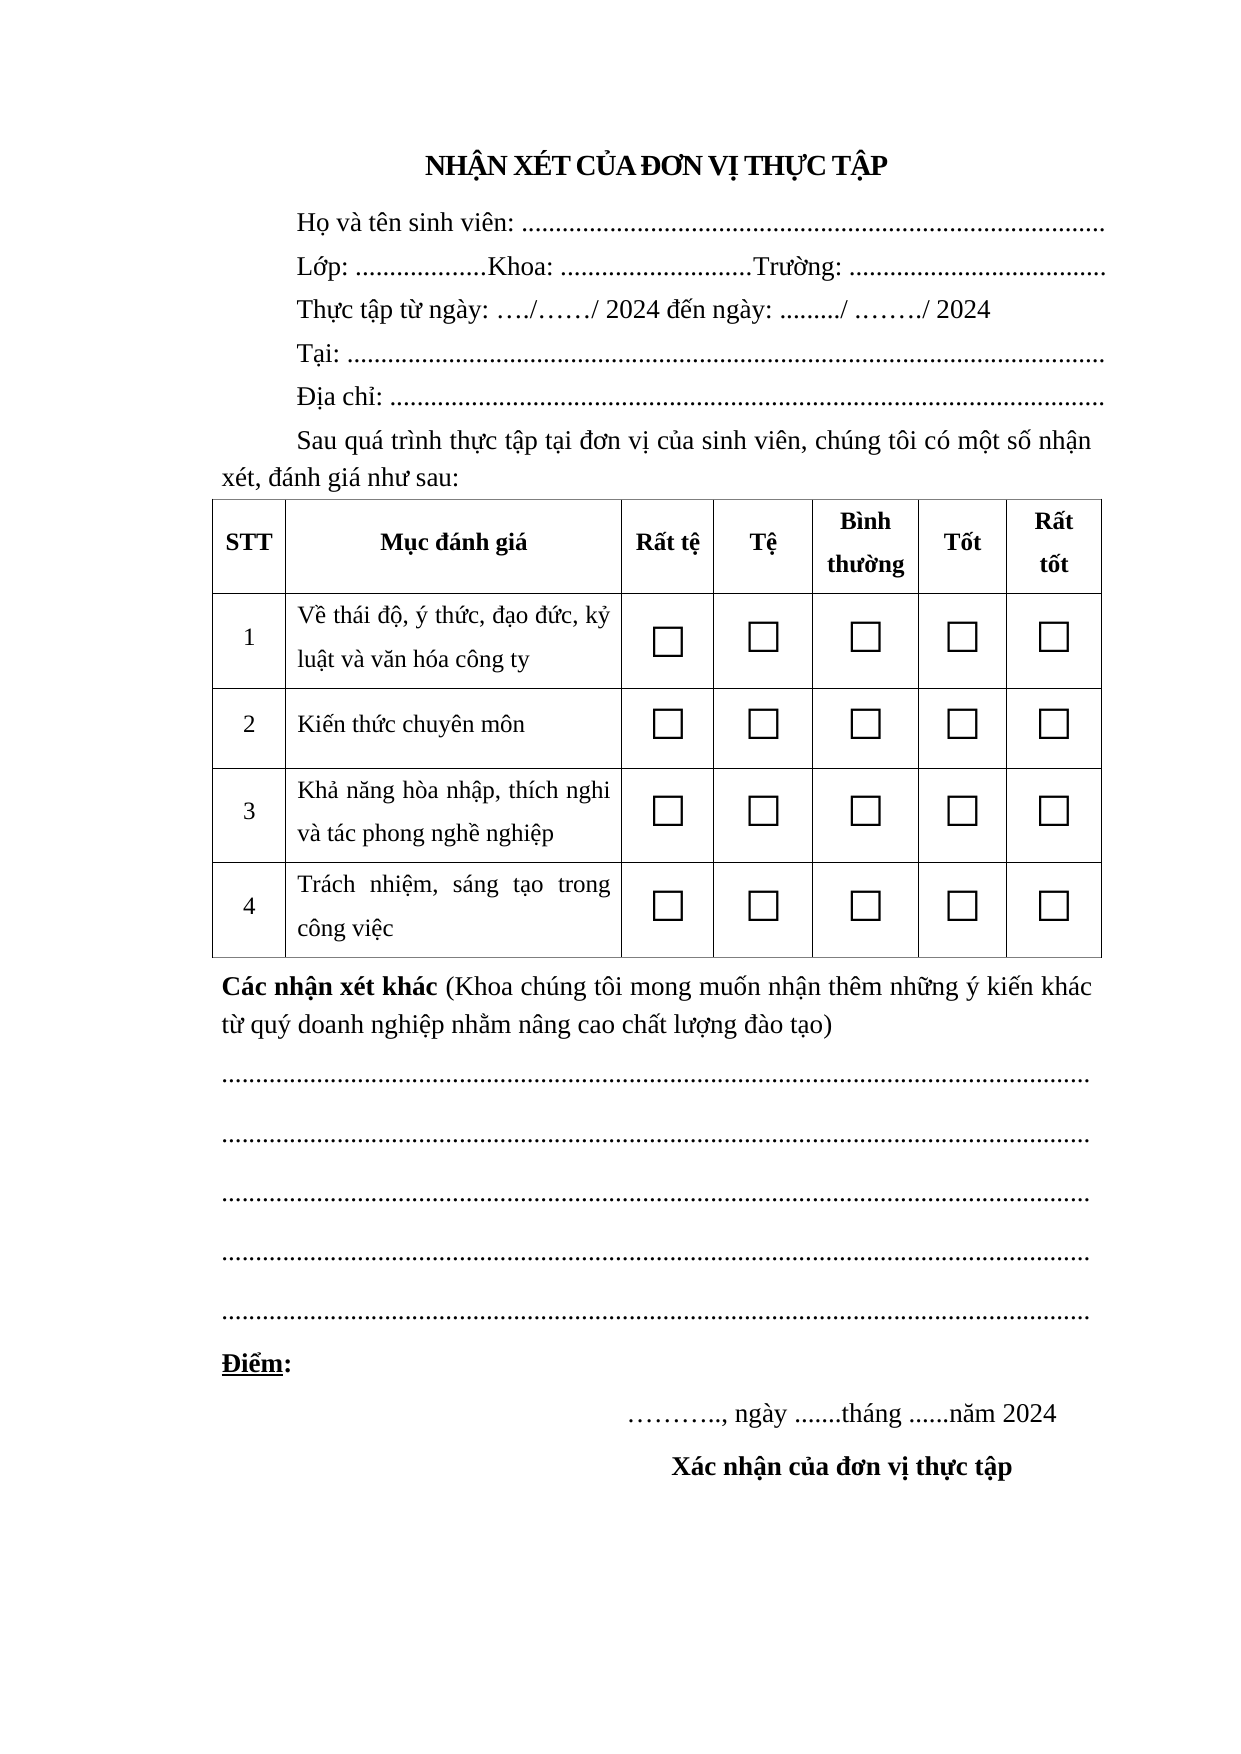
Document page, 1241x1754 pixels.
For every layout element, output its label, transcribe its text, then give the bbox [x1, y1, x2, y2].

table_cell 1 [213, 594, 285, 688]
table_cell [714, 594, 812, 688]
text Họ và tên sinh viên: [221, 206, 1092, 237]
table_cell 4 [213, 863, 285, 957]
table_cell 2 [213, 689, 285, 767]
table_header Tốt [919, 500, 1006, 593]
table_cell [622, 863, 713, 957]
text Điểm: [221, 1347, 1092, 1378]
table_cell [714, 863, 812, 957]
text Thực tập từ ngày: …./……/ 2024 đến ngày: ........./ .……./ 2024 [221, 293, 1092, 324]
text Xác nhận của đơn vị thực tập [221, 1450, 1092, 1481]
title NHẬN XÉT CỦA ĐƠN VỊ THỰC TẬP [221, 148, 1092, 181]
table_cell [919, 863, 1006, 957]
table_cell Kiến thức chuyên môn [286, 689, 621, 767]
table_cell [622, 689, 713, 767]
table_cell Khả năng hòa nhập, thích nghi và tác phong nghề nghiệp [286, 769, 621, 862]
text Sau quá trình thực tập tại đơn vị của sinh viên, chúng tôi có một số nhận xét, đánh giá như sau: [221, 424, 1092, 492]
text Địa chỉ: [221, 380, 1092, 412]
table_header Bình thường [813, 500, 918, 593]
table_cell [919, 594, 1006, 688]
table_cell [714, 769, 812, 862]
table_header Rất tệ [622, 500, 713, 593]
table_cell [813, 769, 918, 862]
table_header Tệ [714, 500, 812, 593]
table_cell [813, 594, 918, 688]
table_cell Về thái độ, ý thức, đạo đức, kỷ luật và văn hóa công ty [286, 594, 621, 688]
table_header Rất tốt [1007, 500, 1101, 593]
table_cell [813, 689, 918, 767]
table_cell Trách nhiệm, sáng tạo trong công việc [286, 863, 621, 957]
table_cell [919, 769, 1006, 862]
table_cell [622, 594, 713, 688]
table_cell [813, 863, 918, 957]
text ……….., ngày .......tháng ......năm 2024 [221, 1397, 1092, 1428]
text Các nhận xét khác (Khoa chúng tôi mong muốn nhận thêm những ý kiến khác từ quý doanh nghiệp nhằm nâng cao chất lượng đào tạo) [221, 970, 1092, 1039]
text Lớp: Khoa: Trường: [221, 250, 1092, 281]
table_cell 3 [213, 769, 285, 862]
table_cell [919, 689, 1006, 767]
table_header Mục đánh giá [286, 500, 621, 593]
table_cell [1007, 769, 1101, 862]
table_cell [622, 769, 713, 862]
table_cell [1007, 863, 1101, 957]
table_cell [714, 689, 812, 767]
table_header STT [213, 500, 285, 593]
table_cell [1007, 689, 1101, 767]
table_cell [1007, 594, 1101, 688]
text Tại: [221, 337, 1092, 368]
